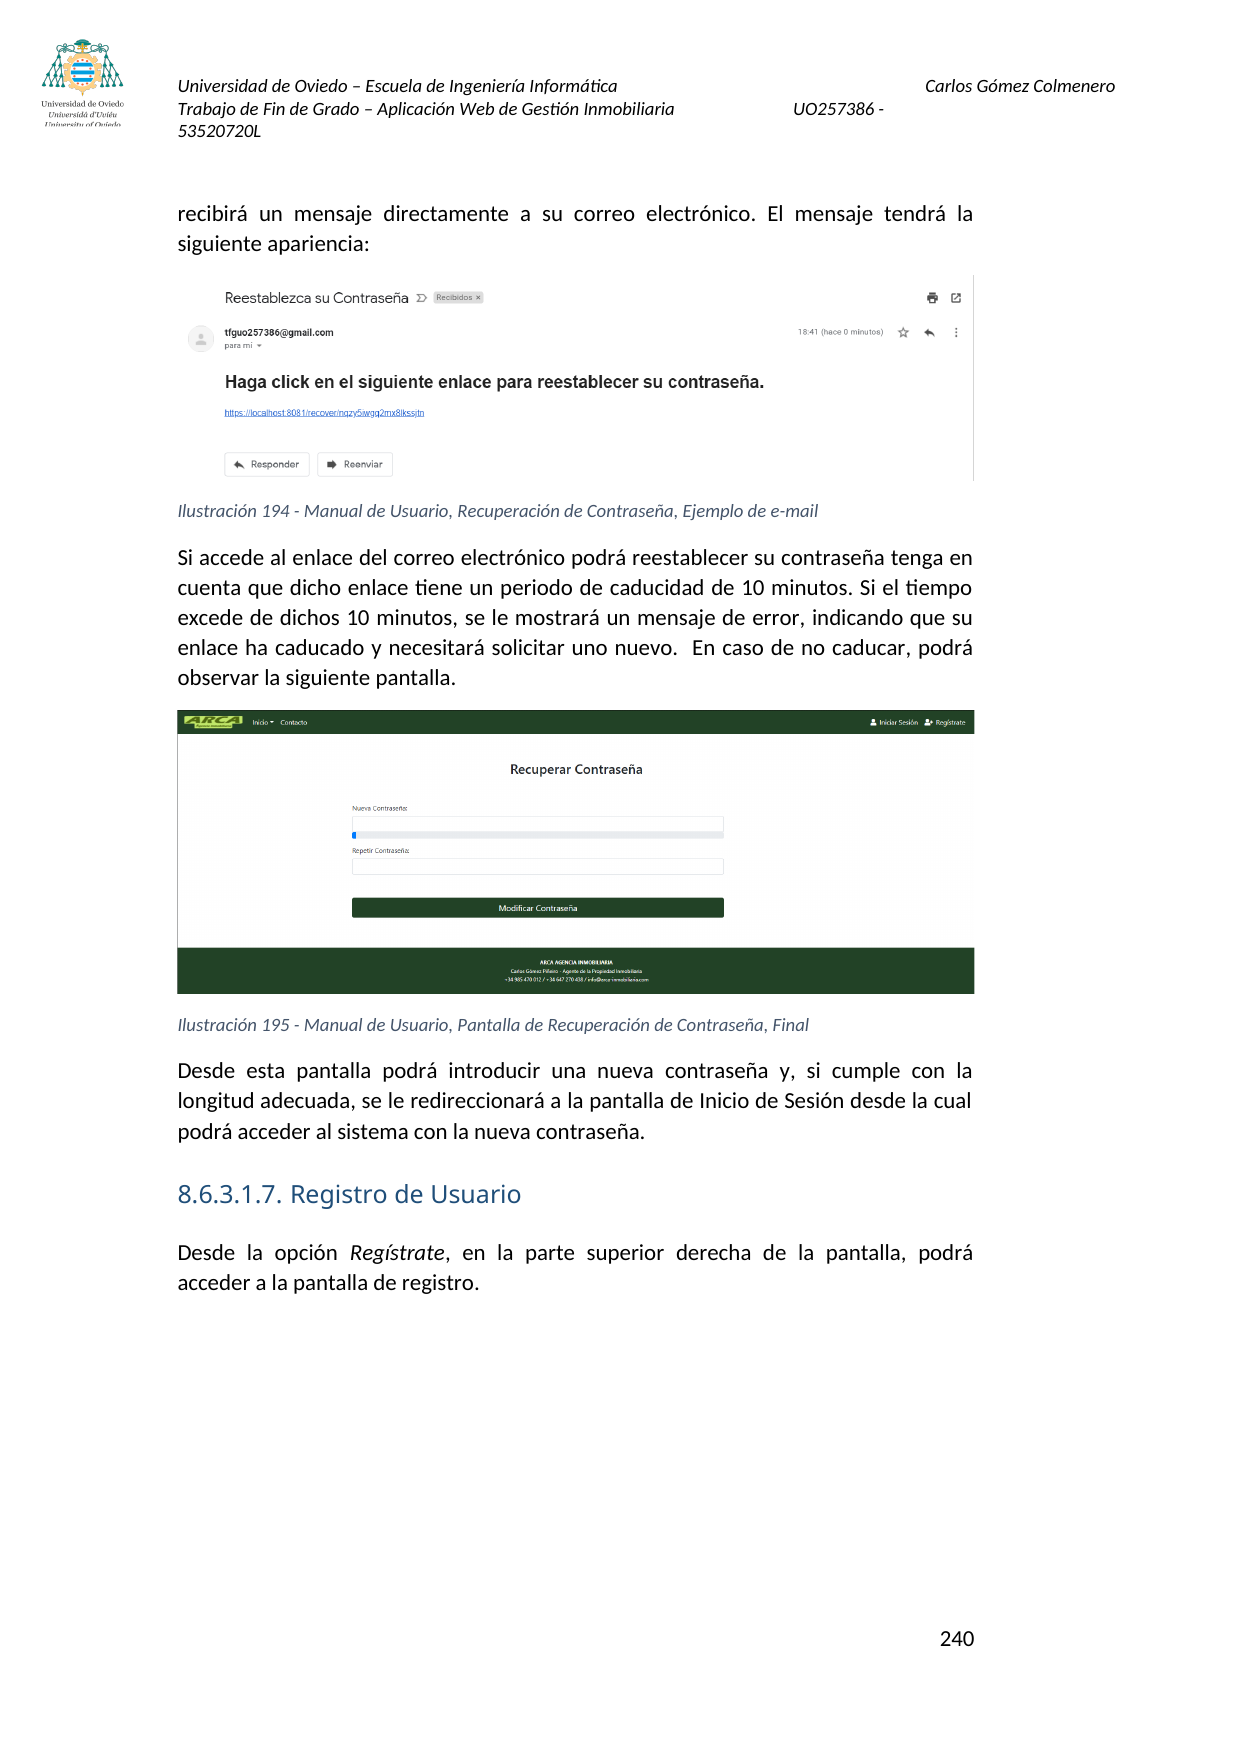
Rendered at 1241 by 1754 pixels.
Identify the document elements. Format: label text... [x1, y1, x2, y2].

picture [177, 710, 975, 994]
picture [36, 38, 124, 126]
picture [177, 275, 974, 481]
text Desde esta pantalla podrá introducir una nueva contraseña y, si cumple con la longitud adecuada, se le redireccionará a la pantalla de Inicio de Sesión desde la cual podrá acceder al sistema con la nueva contraseña. [177, 1056, 974, 1145]
text Si accede al enlace del correo electrónico podrá reestablecer su contraseña tenga en cuenta que dicho enlace tiene un periodo de caducidad de 10 minutos. Si el tiempo excede de dichos 10 minutos, se le mostrará un mensaje de error, indicando que su enlace ha caducado y necesitará solicitar uno nuevo. En caso de no caducar, podrá observar la siguiente pantalla. [177, 543, 974, 692]
subtitle Registro de Usuario [177, 1176, 974, 1210]
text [177, 199, 974, 257]
text Desde la opción Regístrate, en la parte superior derecha de la pantalla, podrá acceder a la pantalla de registro. [177, 1238, 974, 1296]
